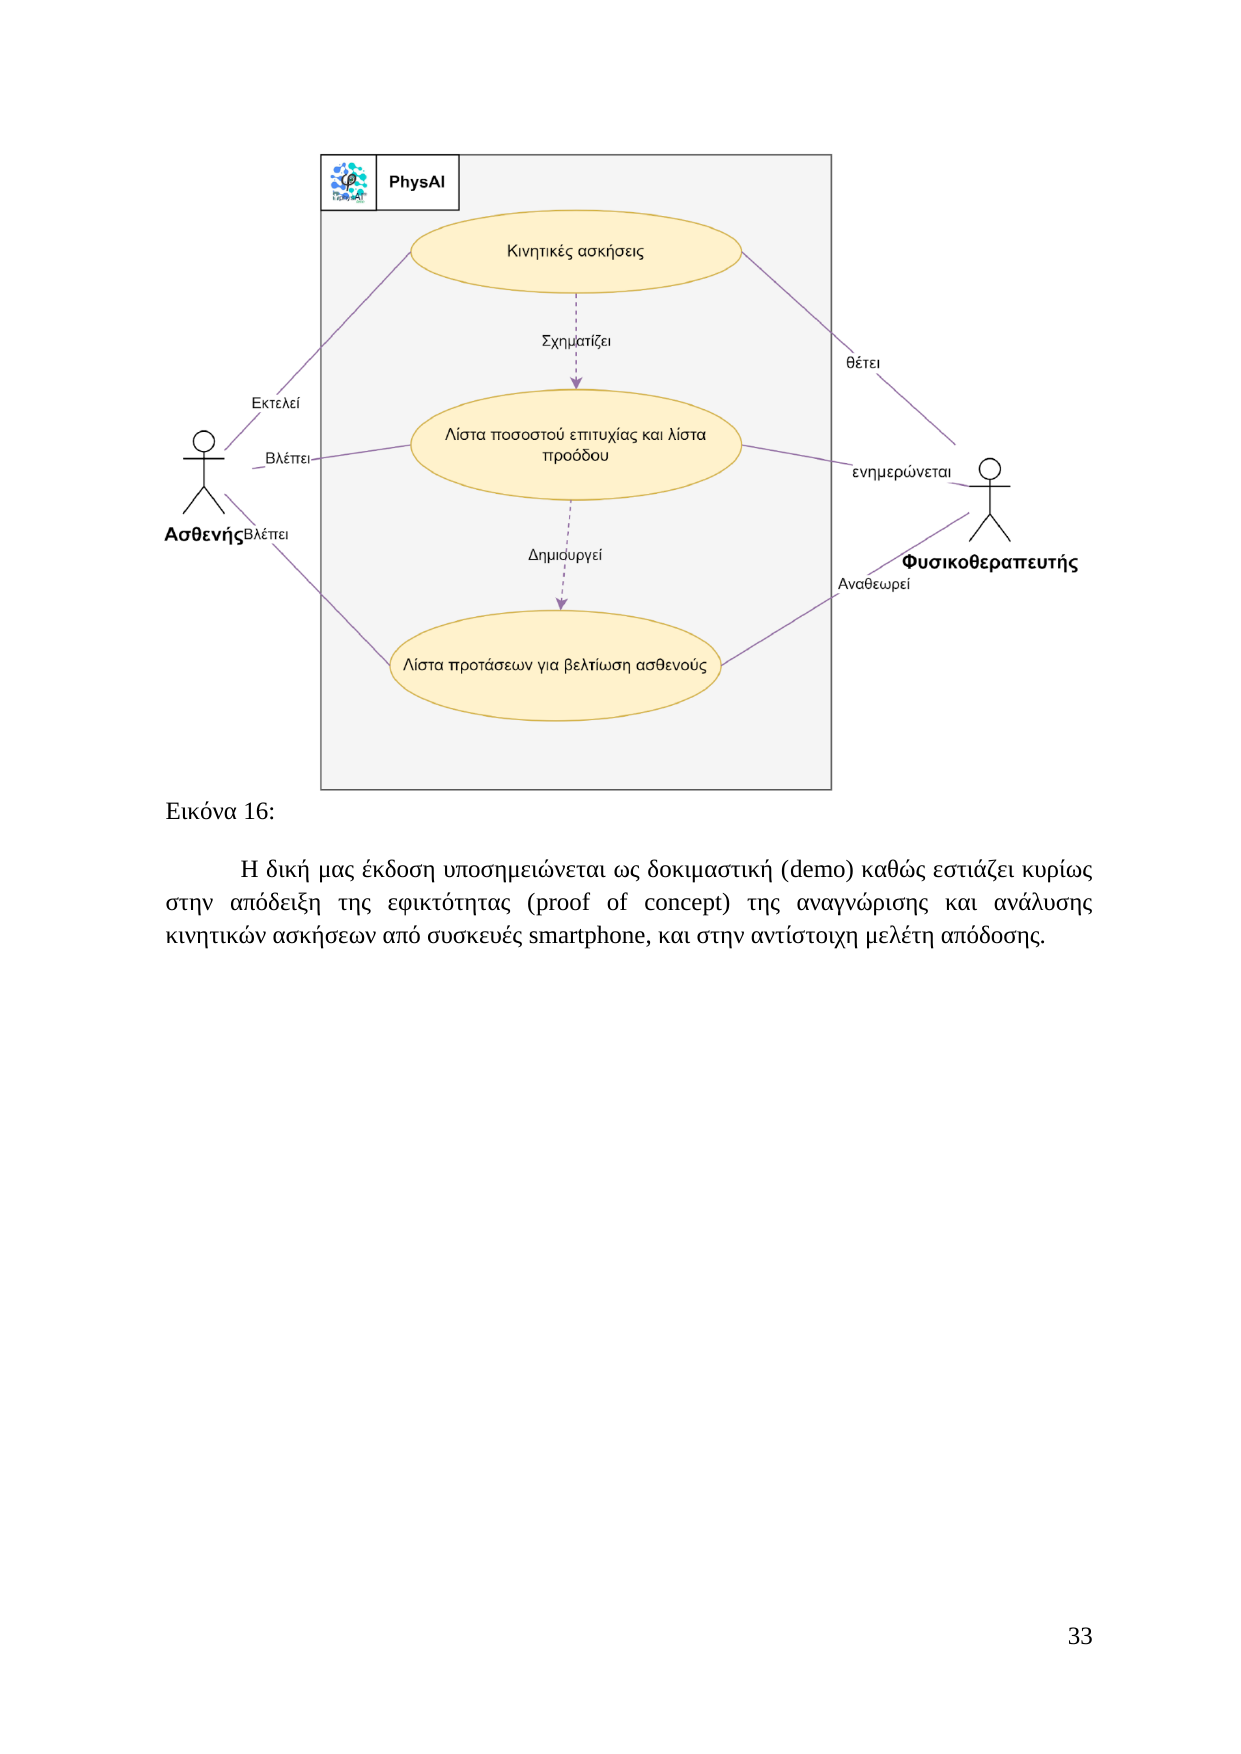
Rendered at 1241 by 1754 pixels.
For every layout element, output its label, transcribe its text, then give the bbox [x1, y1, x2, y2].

text Η δική μας έκδοση υποσημειώνεται ως δοκιμαστική (demo) καθώς εστιάζει κυρίως στην απόδειξη της εφικτότητας (proof of concept) της αναγνώρισης και ανάλυσης κινητικών ασκήσεων από συσκευές smartphone, και στην αντίστοιχη μελέτη απόδοσης. [165, 854, 1092, 949]
picture [157, 147, 1084, 797]
